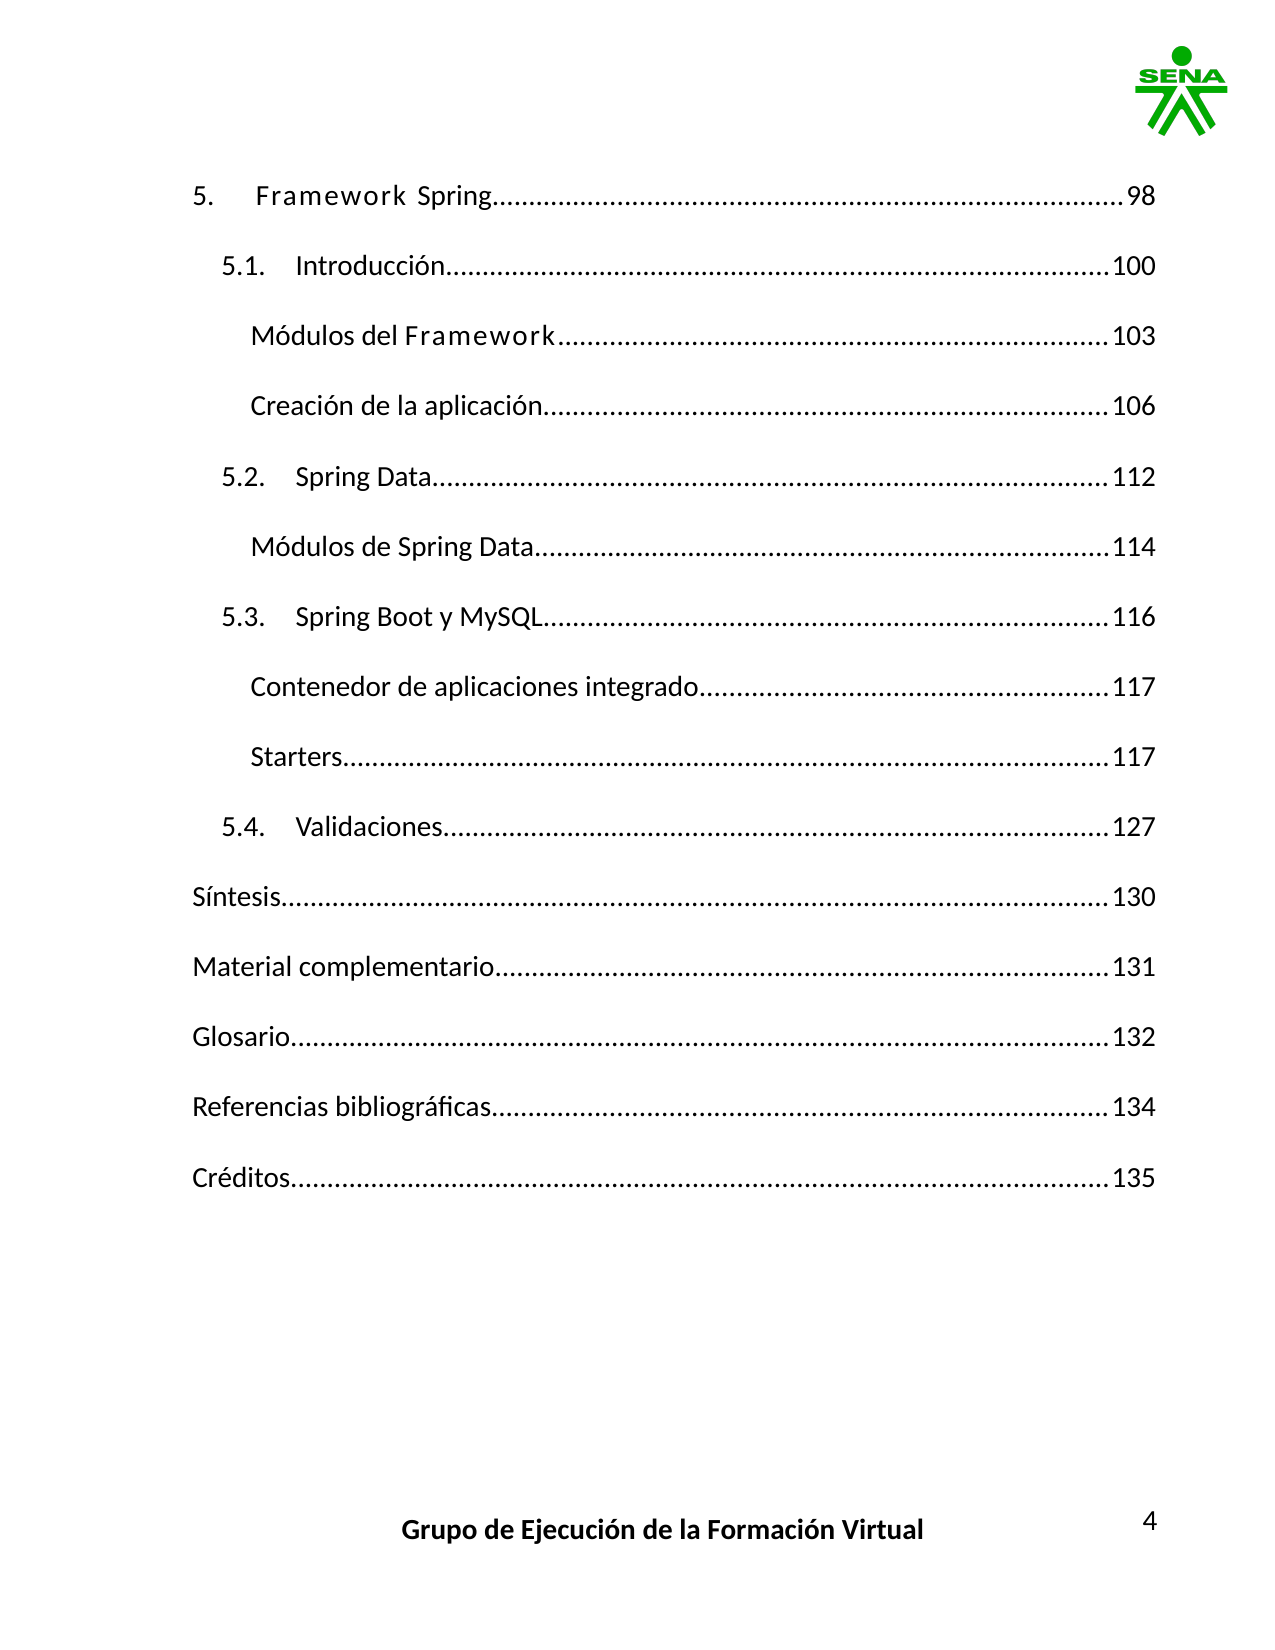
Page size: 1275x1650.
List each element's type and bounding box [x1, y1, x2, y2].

picture [1135, 46, 1228, 136]
